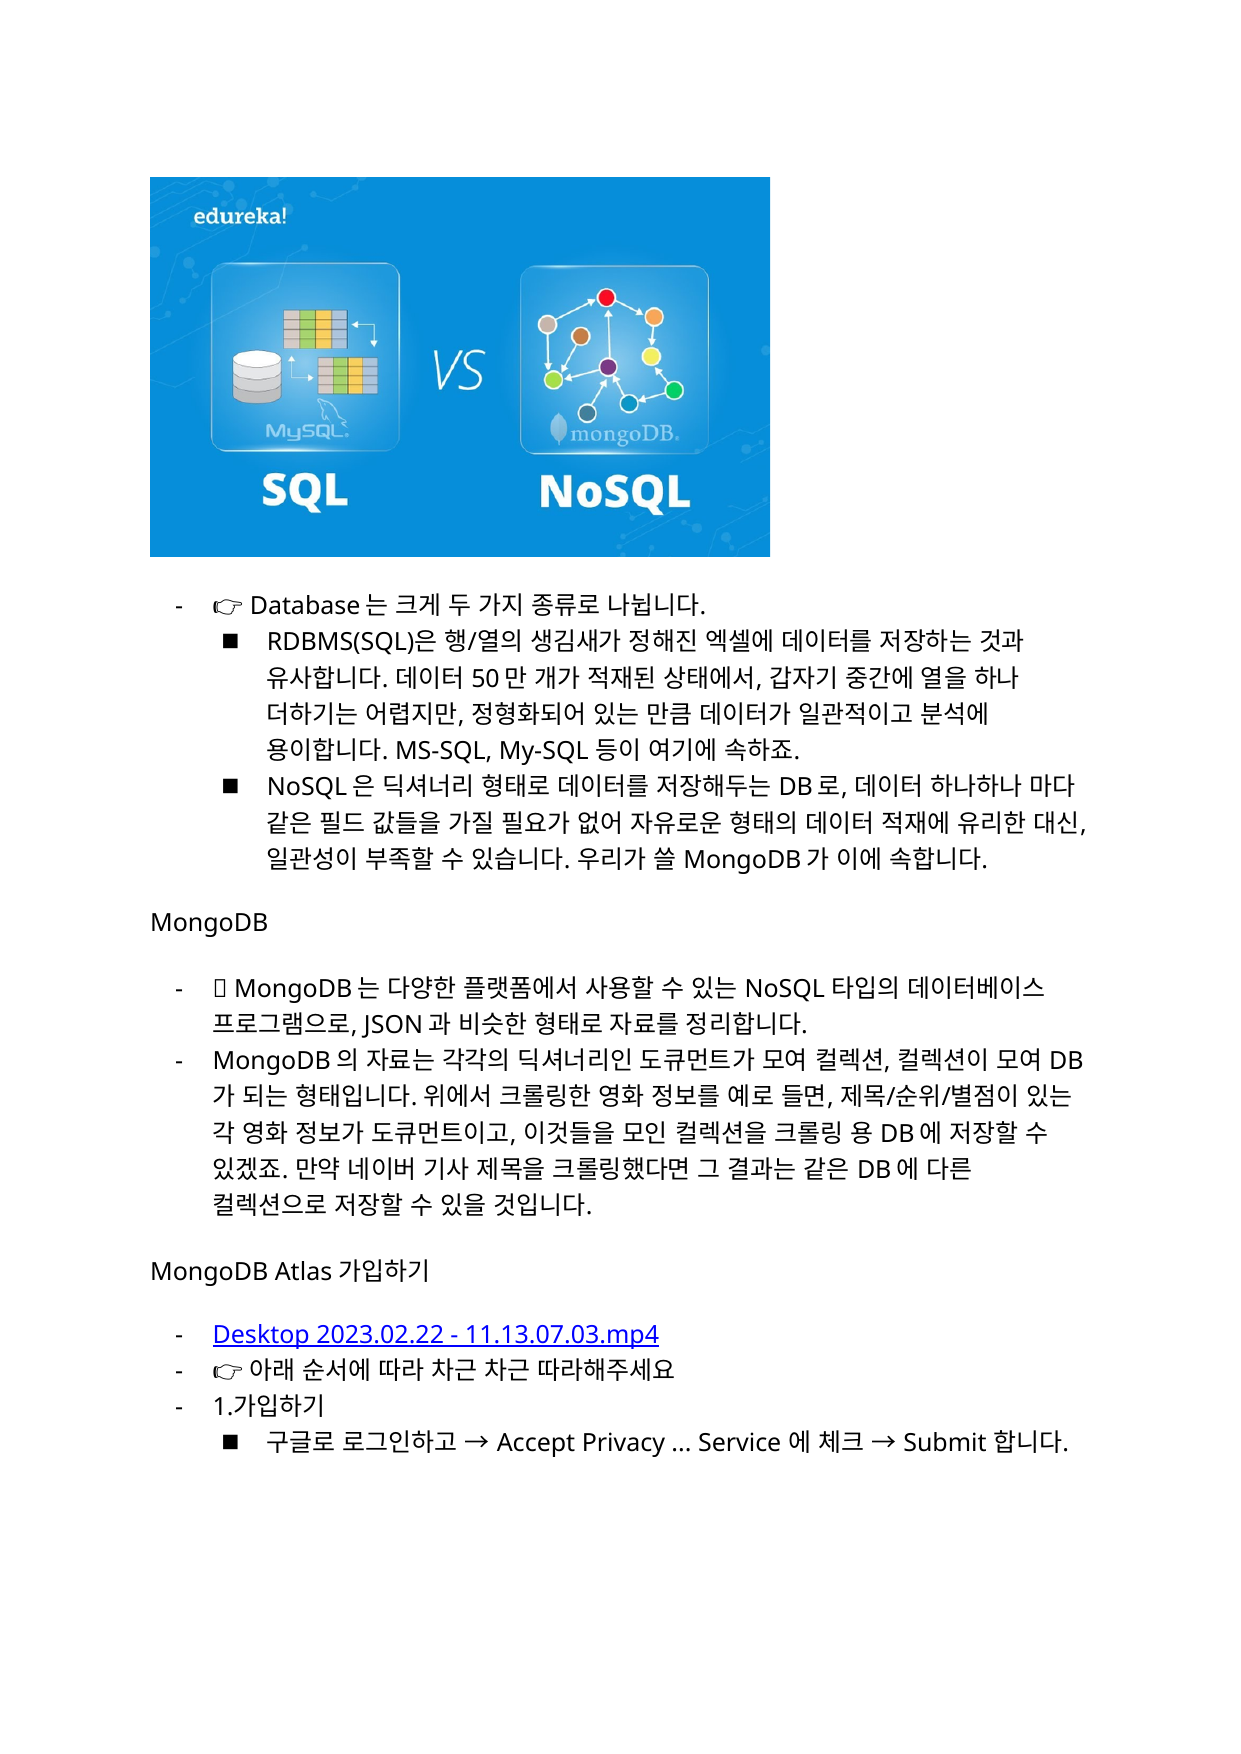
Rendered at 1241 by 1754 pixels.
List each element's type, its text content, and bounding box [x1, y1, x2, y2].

list Desktop 2023.02.22 - 11.13.07.03.mp4 [175, 1316, 1090, 1350]
list NoSQL은 딕셔너리 형태로 데이터를 저장해두는 DB로, 데이터 하나하나 마다 같은 필드 값들을 가질 필요가 없어 자유로운 형태의 데이터 적재에 유리한 대신, 일관성이 부족할 수 있습니다. 우리가 쓸 MongoDB가 이에 속합니다. [221, 767, 1090, 876]
list 📖 MongoDB는 다양한 플랫폼에서 사용할 수 있는 NoSQL 타입의 데이터베이스 프로그램으로, JSON과 비슷한 형태로 자료를 정리합니다. [175, 968, 1090, 1041]
picture [150, 177, 771, 557]
text MongoDB Atlas 가입하기 [150, 1251, 1090, 1287]
list 1.가입하기 [175, 1387, 1090, 1423]
list RDBMS(SQL)은 행/열의 생김새가 정해진 엑셀에 데이터를 저장하는 것과 유사합니다. 데이터 50만 개가 적재된 상태에서, 갑자기 중간에 열을 하나 더하기는 어렵지만, 정형화되어 있는 만큼 데이터가 일관적이고 분석에 용이합니다. MS-SQL, My-SQL 등이 여기에 속하죠. [221, 622, 1090, 767]
list 구글로 로그인하고 → Accept Privacy ... Service 에 체크 → Submit 합니다. [221, 1423, 1090, 1459]
list MongoDB의 자료는 각각의 딕셔너리인 도큐먼트가 모여 컬렉션, 컬렉션이 모여 DB가 되는 형태입니다. 위에서 크롤링한 영화 정보를 예로 들면, 제목/순위/별점이 있는 각 영화 정보가 도큐먼트이고, 이것들을 모인 컬렉션을 크롤링 용 DB에 저장할 수 있겠죠. 만약 네이버 기사 제목을 크롤링했다면 그 결과는 같은 DB에 다른 컬렉션으로 저장할 수 있을 것입니다. [175, 1041, 1090, 1222]
list 👉 아래 순서에 따라 차근 차근 따라해주세요 [175, 1350, 1090, 1387]
list 👉 Database는 크게 두 가지 종류로 나뉩니다. [175, 586, 1090, 622]
text MongoDB [150, 905, 1090, 939]
